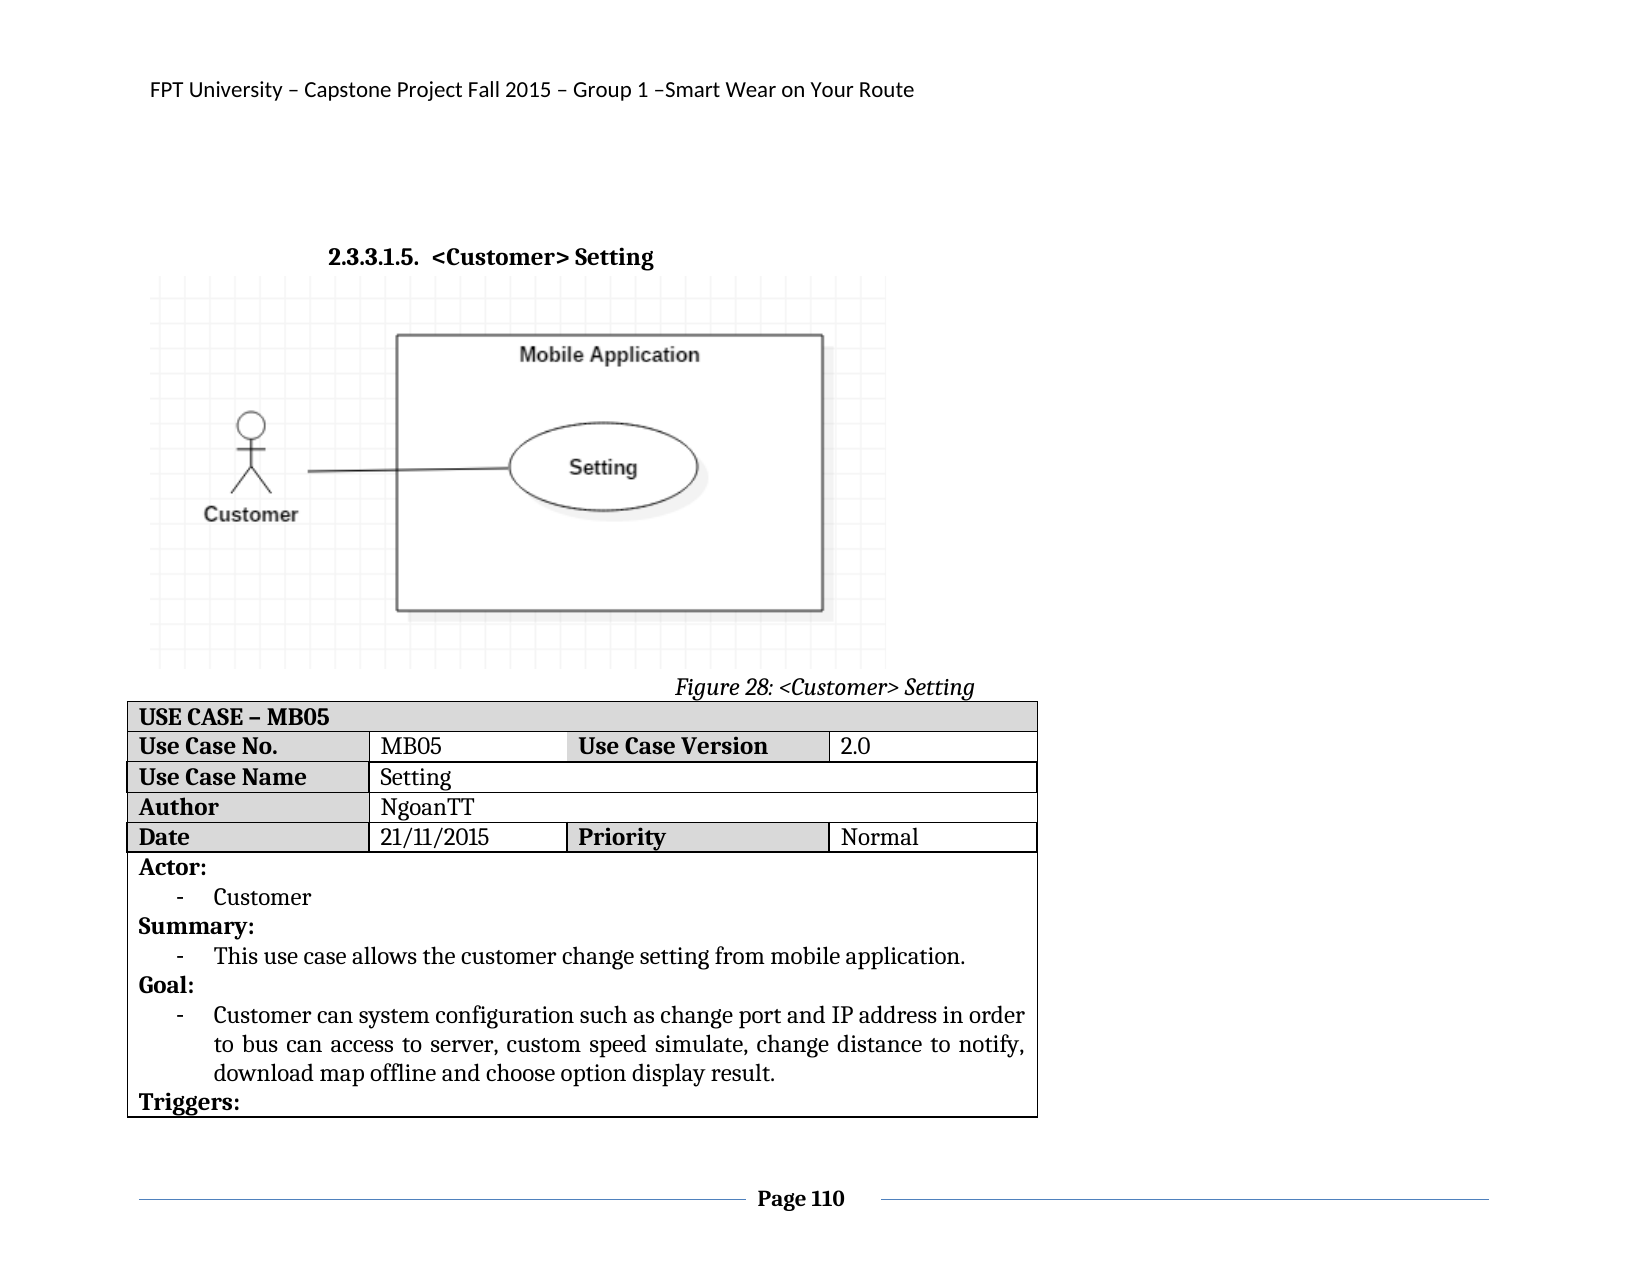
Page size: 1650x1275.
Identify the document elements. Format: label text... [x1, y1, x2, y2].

table_cell Use Case Version [567, 732, 829, 761]
table_cell Normal [830, 823, 1036, 851]
table_cell Author [128, 793, 369, 822]
table_cell Date [128, 823, 368, 851]
table_cell 21/11/2015 [370, 823, 566, 851]
table_cell MB05 [370, 732, 567, 761]
table_cell 2.0 [830, 732, 1037, 761]
table_cell NgoanTT [370, 793, 1037, 822]
table_cell Priority [568, 823, 828, 851]
table_cell Setting [370, 763, 1036, 792]
table_header USE CASE – MB05 [128, 702, 1037, 731]
table_cell Use Case Name [128, 762, 368, 792]
table_cell Use Case No. [128, 732, 369, 761]
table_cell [128, 853, 1037, 1116]
subtitle <Customer> Setting [328, 243, 1500, 272]
